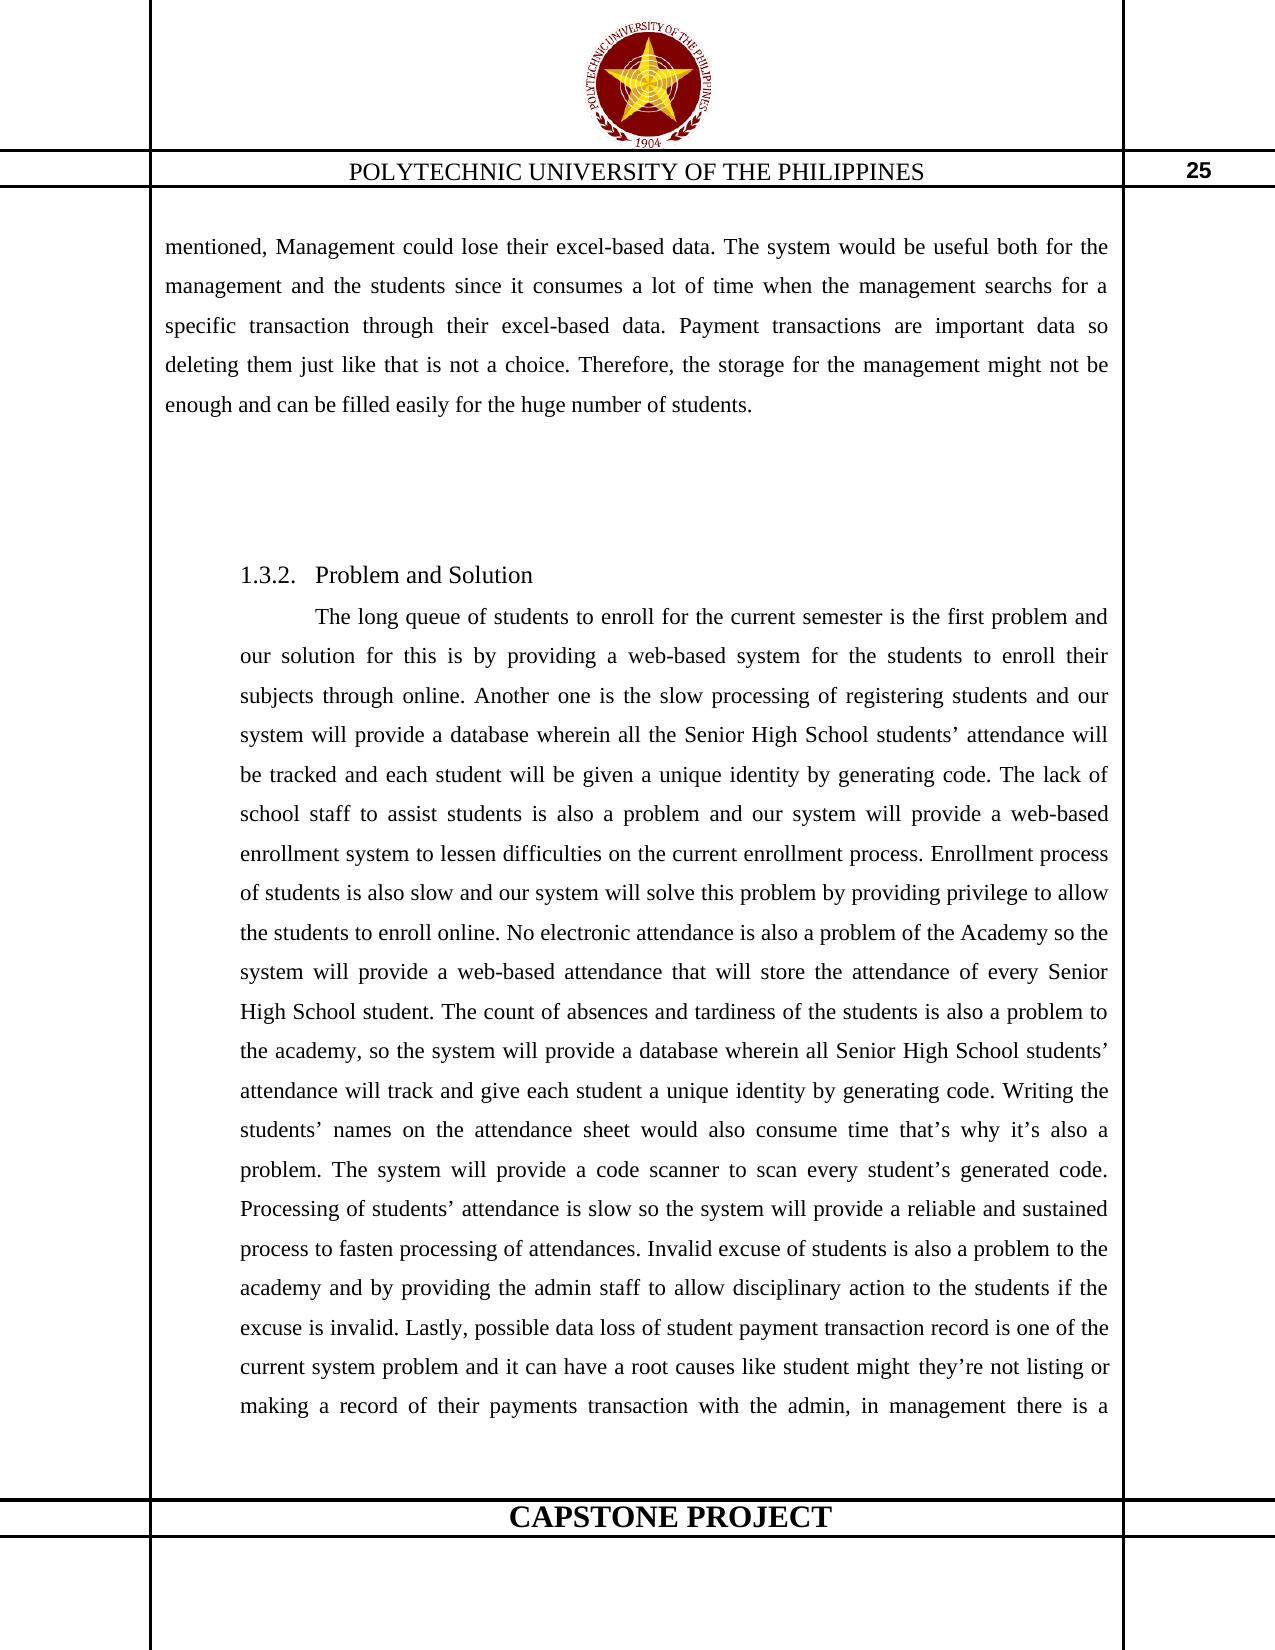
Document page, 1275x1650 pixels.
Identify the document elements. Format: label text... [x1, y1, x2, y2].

list Problem and Solution [240, 560, 1110, 589]
picture [583, 20, 712, 149]
